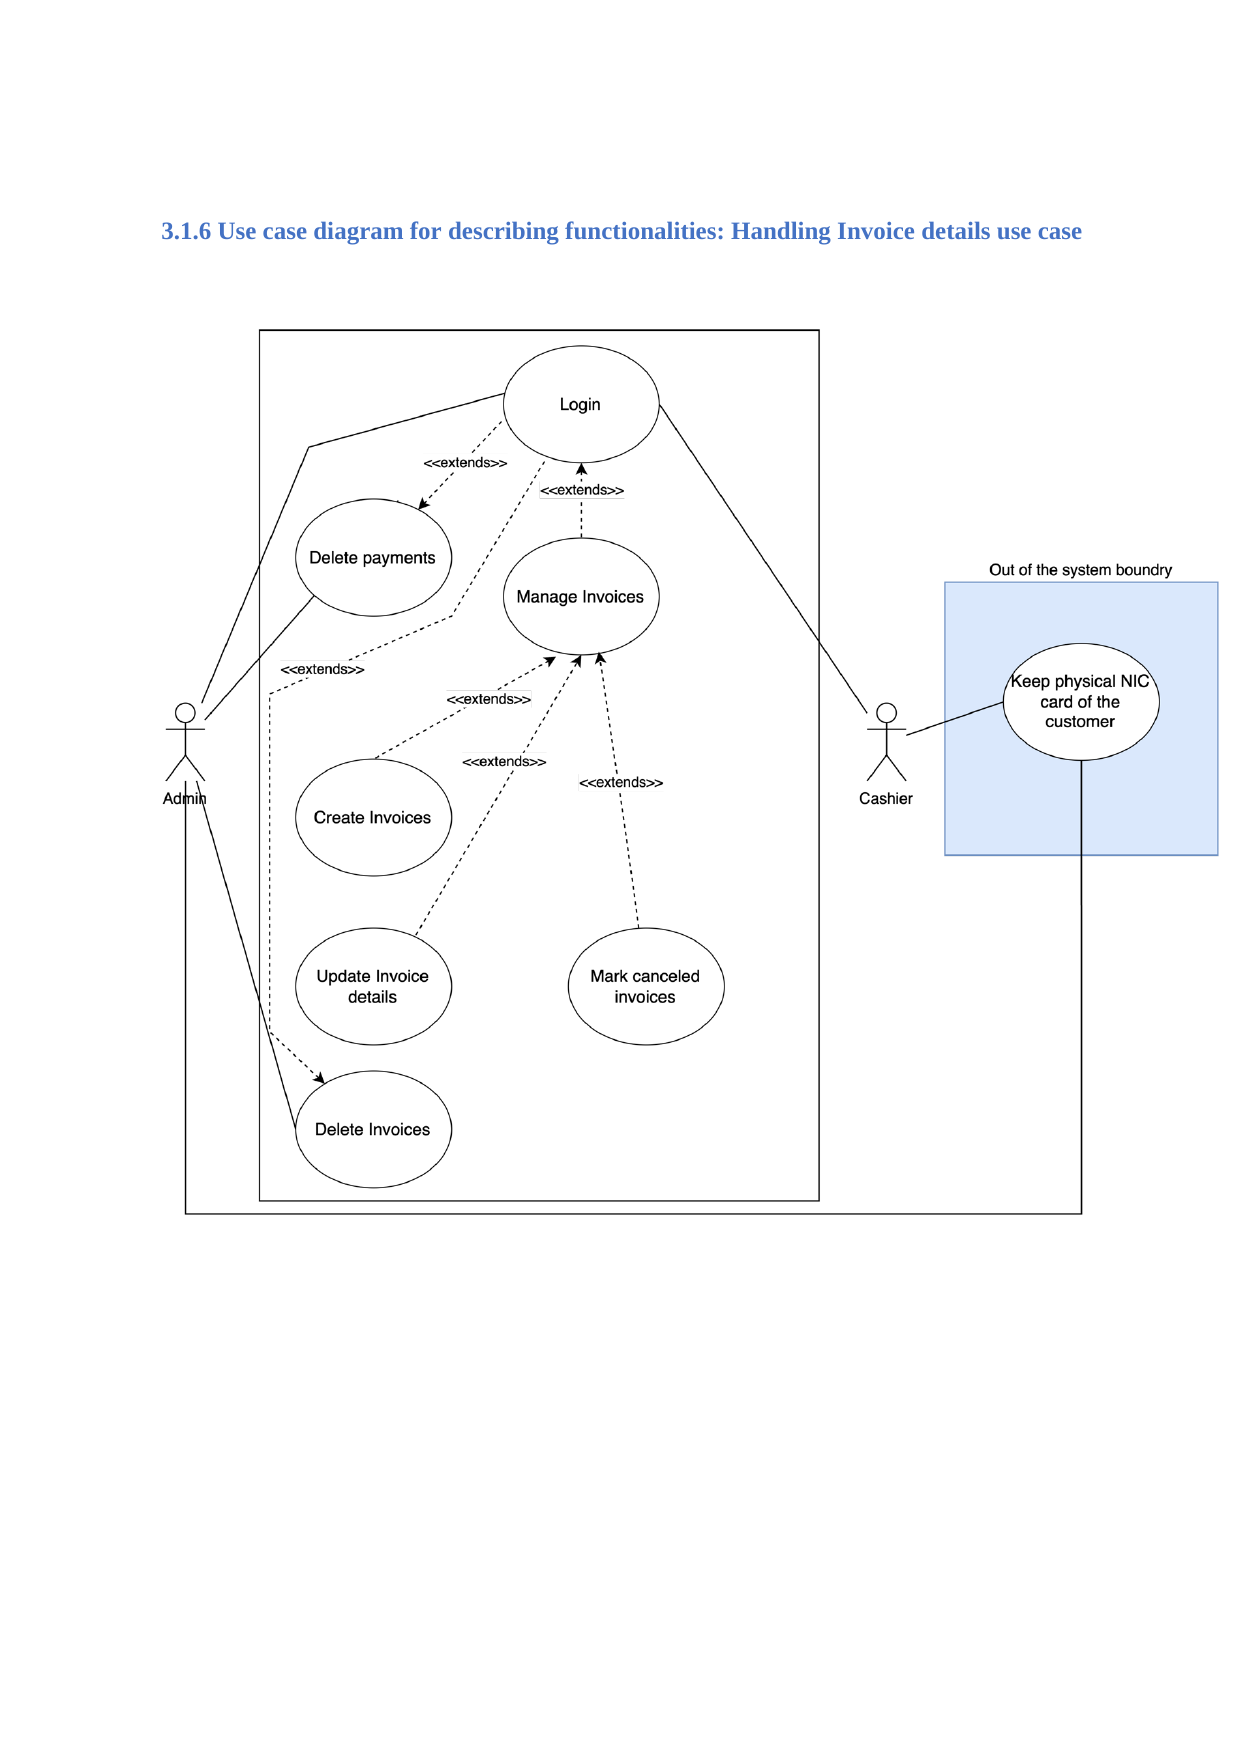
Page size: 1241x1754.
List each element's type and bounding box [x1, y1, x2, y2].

table_header [150, 150, 1240, 1583]
picture [150, 316, 1232, 1239]
